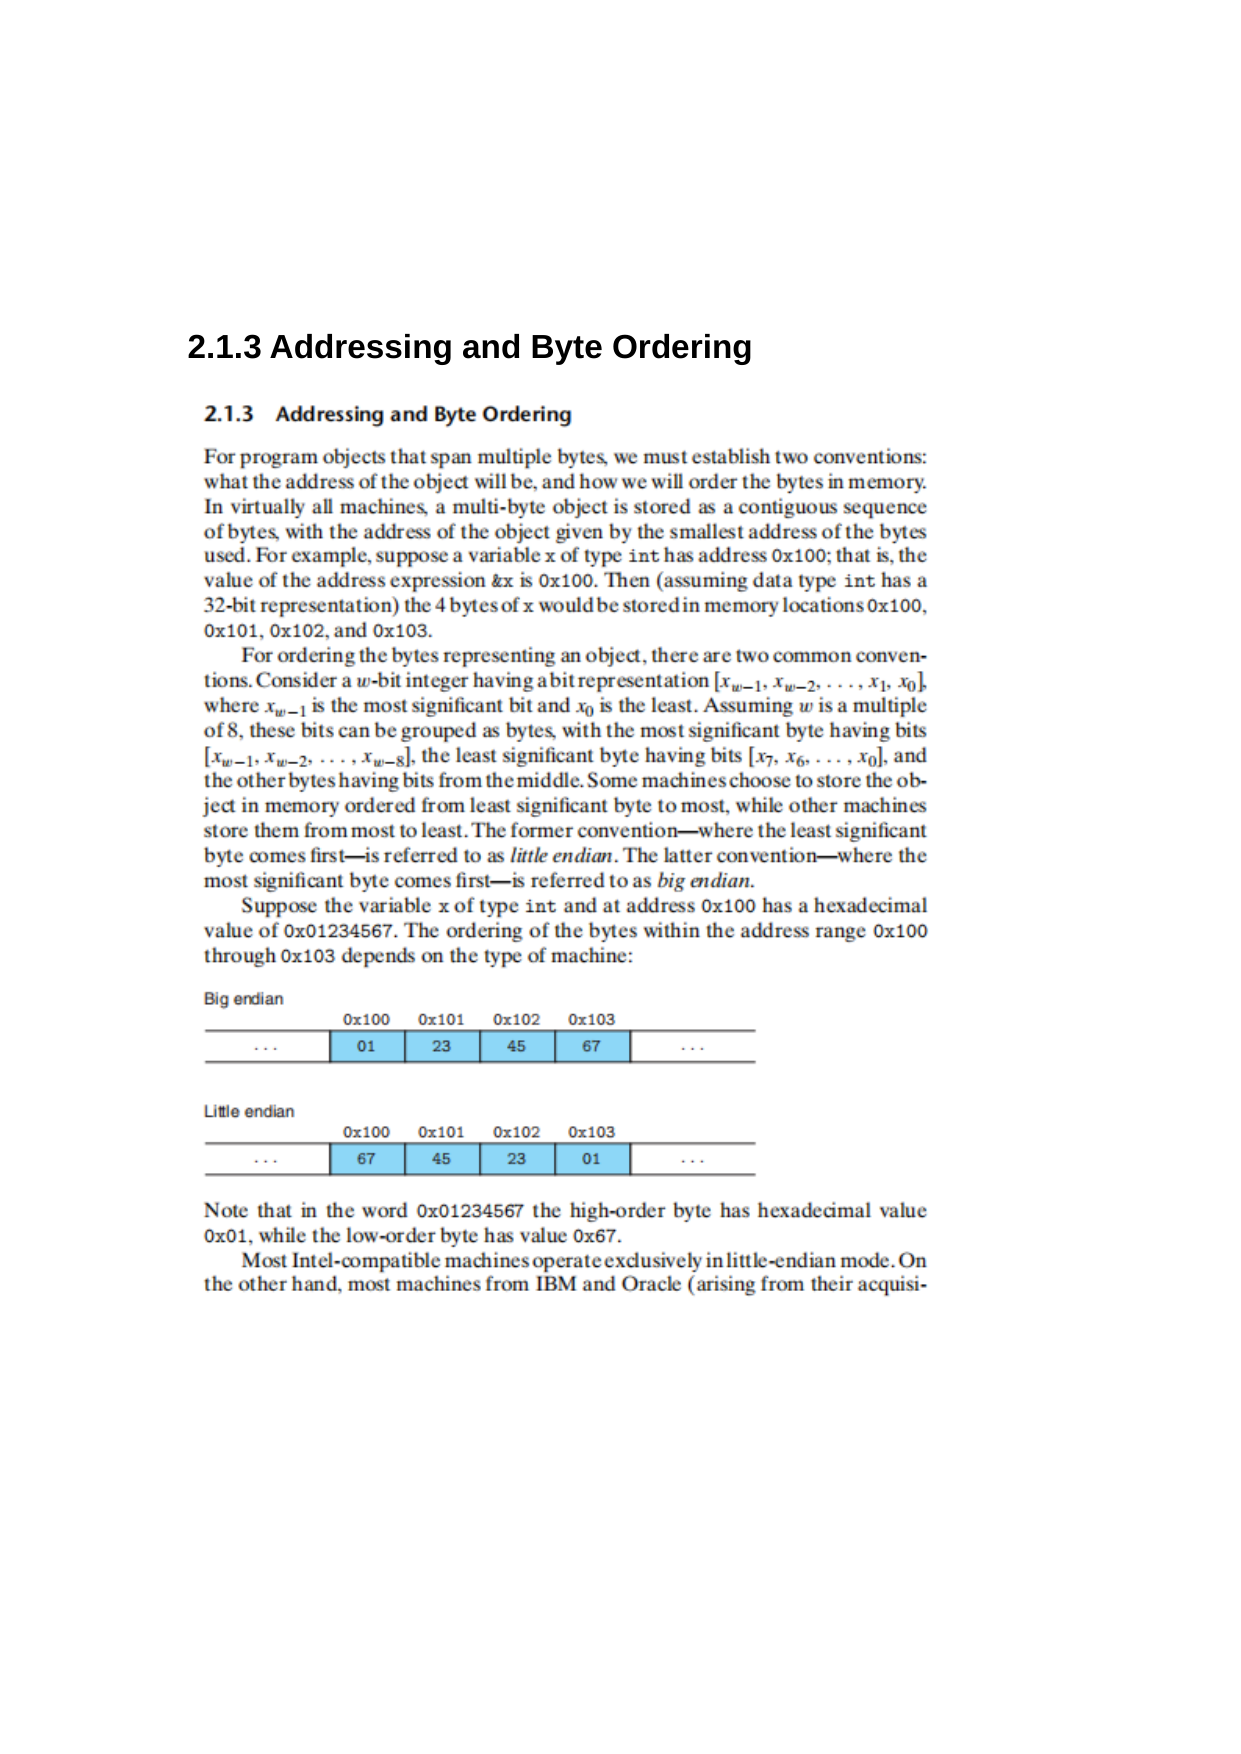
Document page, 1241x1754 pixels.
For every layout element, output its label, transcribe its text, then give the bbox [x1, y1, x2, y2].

subtitle 2.1.3 Addressing and Byte Ordering [187, 326, 1053, 367]
picture [187, 387, 997, 1316]
